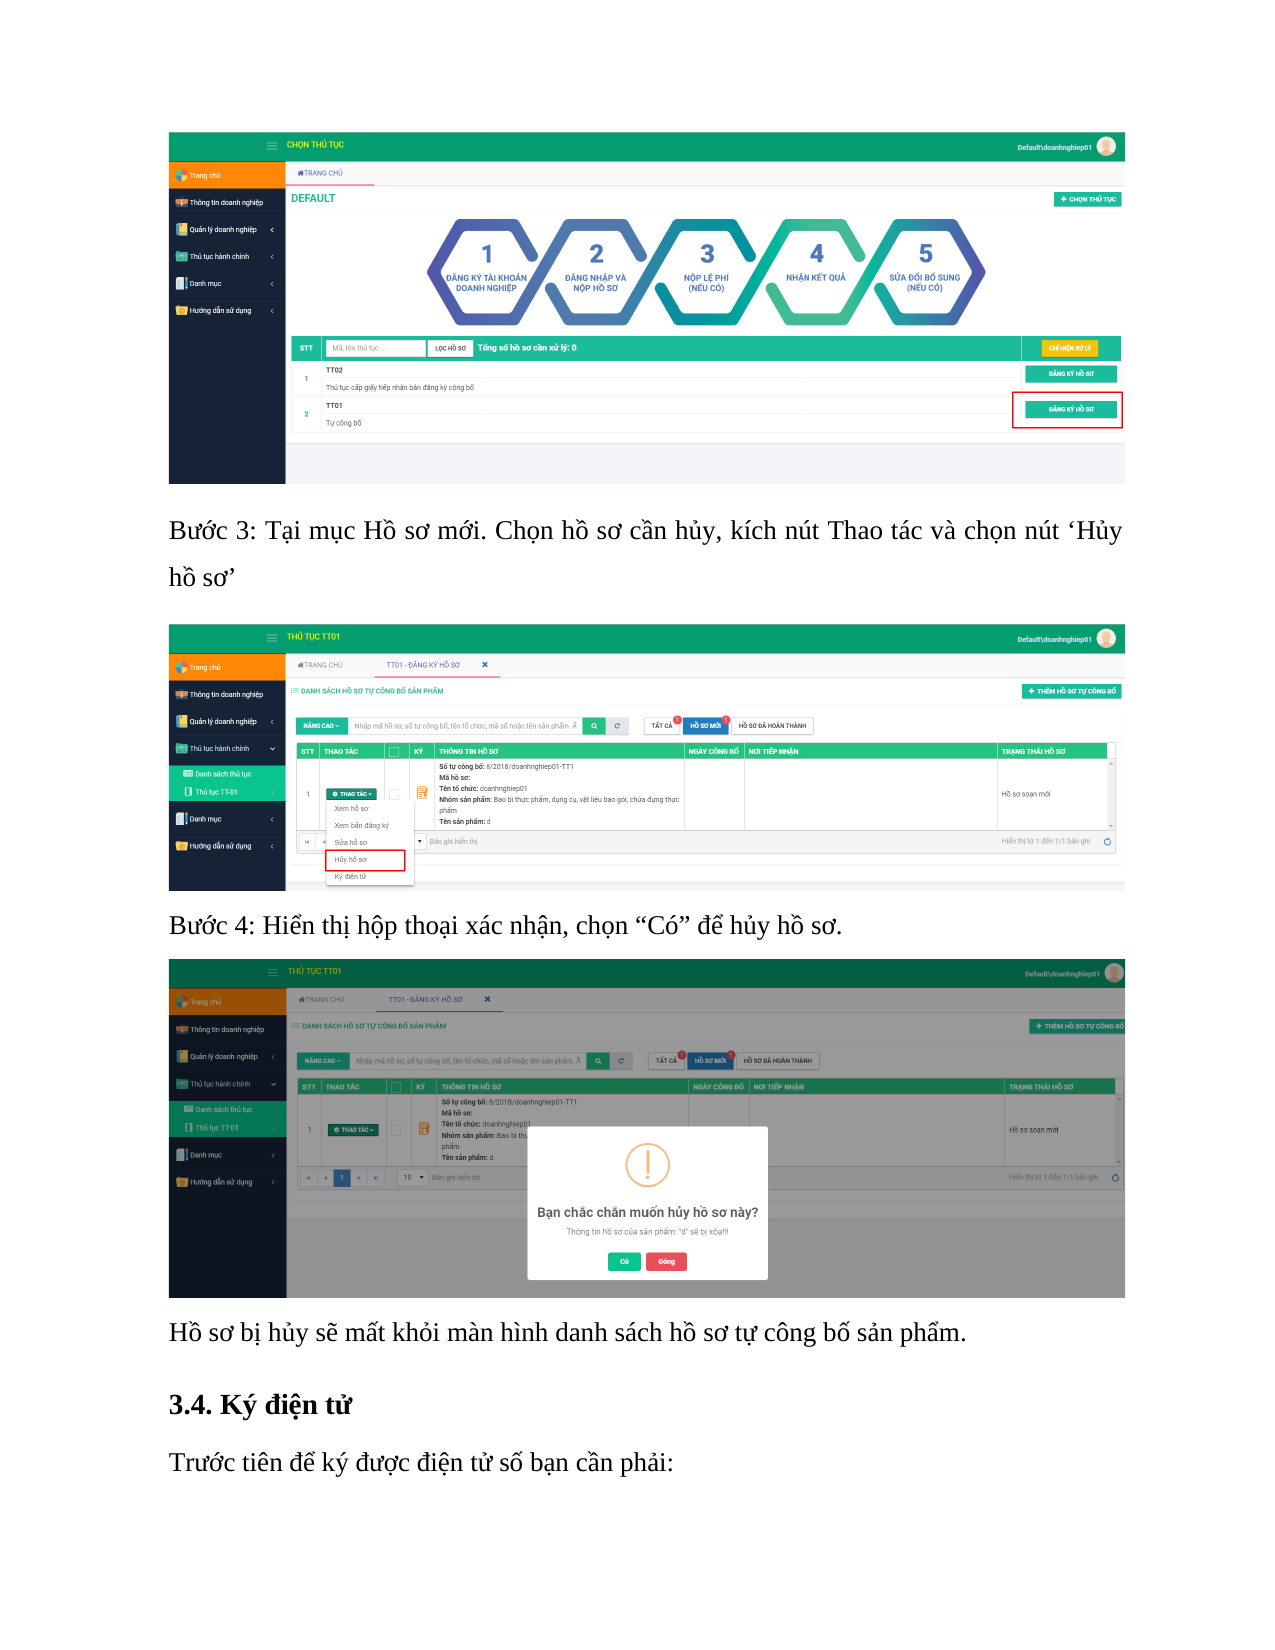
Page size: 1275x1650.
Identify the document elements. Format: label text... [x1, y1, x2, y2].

text Bước 3: Tại mục Hồ sơ mới. Chọn hồ sơ cần hủy, kích nút Thao tác và chọn nút ‘Hủy hồ sơ’ [169, 514, 1125, 592]
picture [168, 959, 1125, 1298]
text Trước tiên để ký được điện tử số bạn cần phải: [169, 1446, 1125, 1477]
text Bước 4: Hiển thị hộp thoại xác nhận, chọn “Có” để hủy hồ sơ. [169, 909, 1125, 940]
subtitle 3.4. Ký điện tử [169, 1387, 1125, 1421]
text Hồ sơ bị hủy sẽ mất khỏi màn hình danh sách hồ sơ tự công bố sản phẩm. [169, 1316, 1125, 1347]
picture [168, 131, 1125, 484]
picture [168, 624, 1125, 891]
